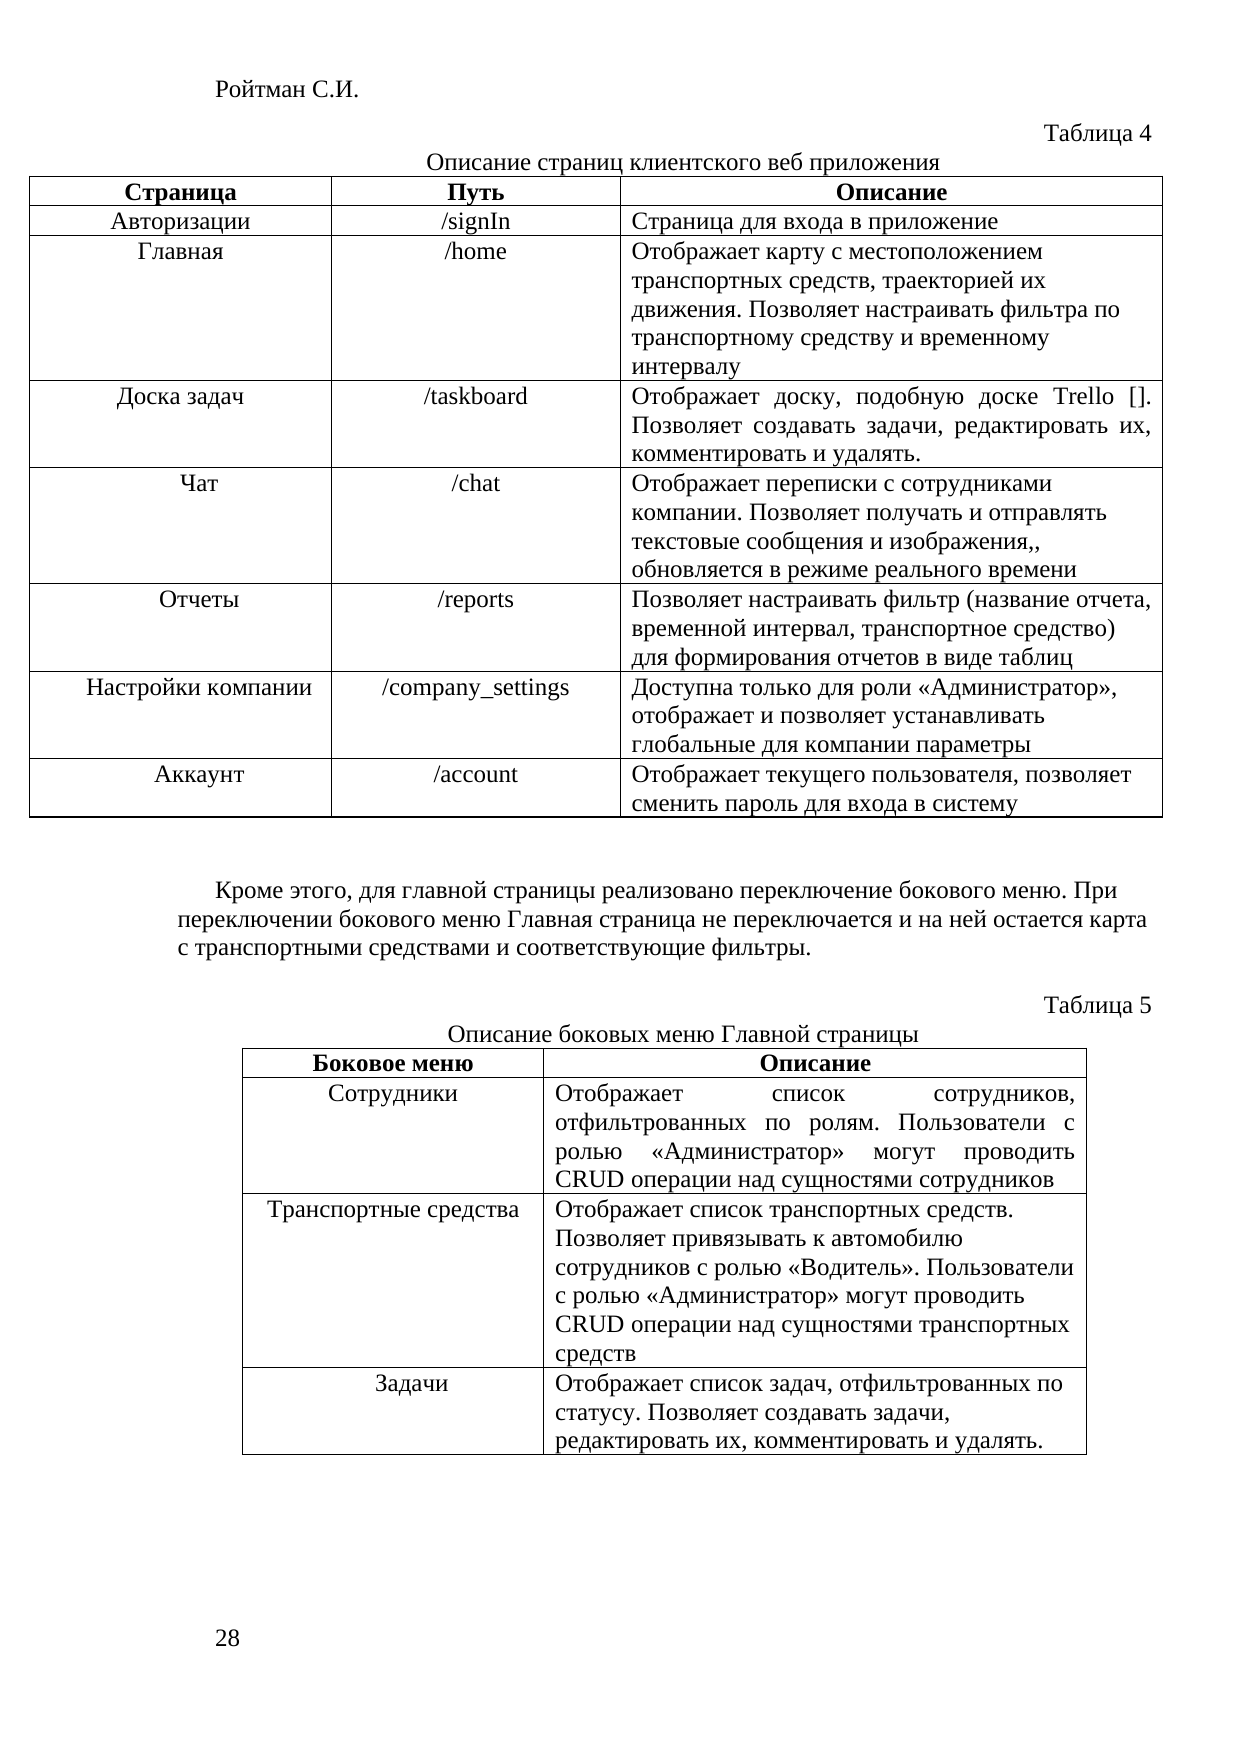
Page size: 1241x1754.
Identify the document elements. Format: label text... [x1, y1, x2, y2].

table_header Путь [332, 177, 620, 205]
table_cell Настройки компании [30, 672, 331, 758]
table_cell Отображает доску, подобную доске Trello []. Позволяет создавать задачи, редактировать их, комментировать и удалять. [621, 381, 1162, 467]
table_header Описание [621, 177, 1162, 205]
table_cell Аккаунт [30, 759, 331, 816]
table_header Боковое меню [243, 1049, 543, 1077]
text Таблица 5 [177, 990, 1152, 1019]
table_cell /reports [332, 584, 620, 671]
table_cell /signIn [332, 206, 620, 235]
table_cell Отображает карту с местоположением транспортных средств, траекторией их движения. Позволяет настраивать фильтра по транспортному средству и временному интервалу [621, 236, 1162, 380]
table_cell /taskboard [332, 381, 620, 467]
table_cell Отображает текущего пользователя, позволяет сменить пароль для входа в систему [621, 759, 1162, 816]
table_cell /company_settings [332, 672, 620, 758]
table_cell Чат [30, 468, 331, 583]
table_cell /home [332, 236, 620, 380]
table_cell Доска задач [30, 381, 331, 467]
table_header Страница [30, 177, 331, 205]
table_cell Доступна только для роли «Администратор», отображает и позволяет устанавливать глобальные для компании параметры [621, 672, 1162, 758]
table_cell Транспортные средства [243, 1194, 543, 1367]
table_cell /chat [332, 468, 620, 583]
table_cell Страница для входа в приложение [621, 206, 1162, 235]
table_cell Отображает список задач, отфильтрованных по статусу. Позволяет создавать задачи, редактировать их, комментировать и удалять. [544, 1368, 1086, 1454]
text Описание боковых меню Главной страницы [177, 1019, 1152, 1047]
table_cell Сотрудники [243, 1078, 543, 1193]
table_cell Авторизации [30, 206, 331, 235]
text Описание страниц клиентского веб приложения [177, 147, 1152, 176]
table_cell Позволяет настраивать фильтр (название отчета, временной интервал, транспортное средство) для формирования отчетов в виде таблиц [621, 584, 1162, 671]
table_cell Отображает переписки с сотрудниками компании. Позволяет получать и отправлять текстовые сообщения и изображения,, обновляется в режиме реального времени [621, 468, 1162, 583]
table_cell Отображает список сотрудников, отфильтрованных по ролям. Пользователи с ролью «Администратор» могут проводить CRUD операции над сущностями сотрудников [544, 1078, 1086, 1193]
text Кроме этого, для главной страницы реализовано переключение бокового меню. При переключении бокового меню Главная страница не переключается и на ней остается карта с транспортными средствами и соответствующие фильтры. [177, 875, 1152, 961]
table_header Описание [544, 1049, 1086, 1077]
text Таблица 4 [177, 118, 1152, 147]
table_cell Отображает список транспортных средств. Позволяет привязывать к автомобилю сотрудников с ролью «Водитель». Пользователи с ролью «Администратор» могут проводить CRUD операции над сущностями транспортных средств [544, 1194, 1086, 1367]
table_cell Задачи [243, 1368, 543, 1454]
table_cell Отчеты [30, 584, 331, 671]
table_cell Главная [30, 236, 331, 380]
table_cell /account [332, 759, 620, 816]
